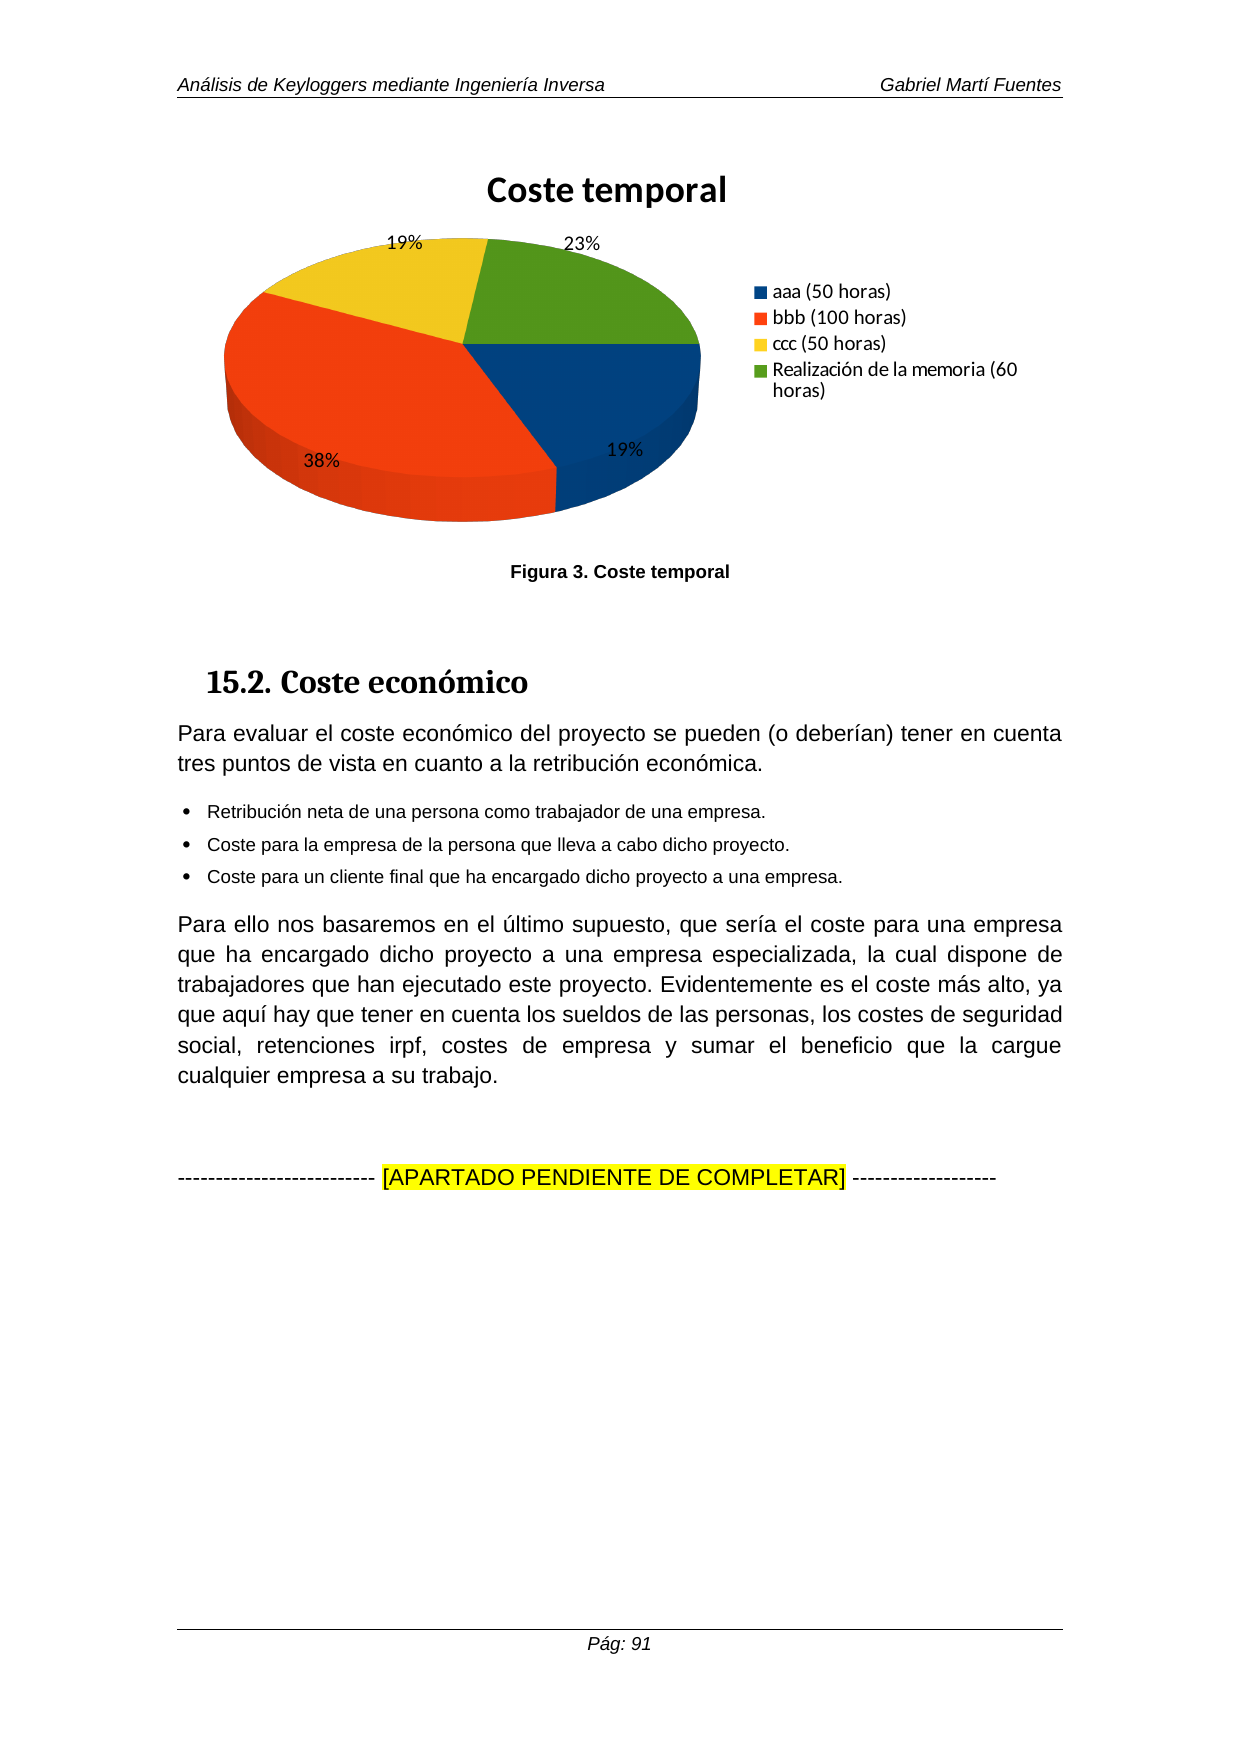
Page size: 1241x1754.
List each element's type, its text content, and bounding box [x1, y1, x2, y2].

text Para evaluar el coste económico del proyecto se pueden (o deberían) tener en cuenta tres puntos de vista en cuanto a la retribución económica. [177, 719, 1063, 776]
text Figura 3. Coste temporal [177, 561, 1063, 583]
text -------------------------- [APARTADO PENDIENTE DE COMPLETAR] ------------------- [177, 1164, 382, 1190]
list Coste para la empresa de la persona que lleva a cabo dicho proyecto. [183, 833, 1063, 855]
text -------------------------- [APARTADO PENDIENTE DE COMPLETAR] ------------------- [846, 1164, 1063, 1190]
text Para ello nos basaremos en el último supuesto, que sería el coste para una empresa que ha encargado dicho proyecto a una empresa especializada, la cual dispone de trabajadores que han ejecutado este proyecto. Evidentemente es el coste más alto, ya que aquí hay que tener en cuenta los sueldos de las personas, los costes de seguridad social, retenciones irpf, costes de empresa y sumar el beneficio que la cargue cualquier empresa a su trabajo. [177, 911, 1063, 1088]
list Coste para un cliente final que ha encargado dicho proyecto a una empresa. [183, 866, 1063, 887]
subtitle Coste económico [207, 663, 1063, 701]
list Retribución neta de una persona como trabajador de una empresa. [183, 801, 1063, 822]
